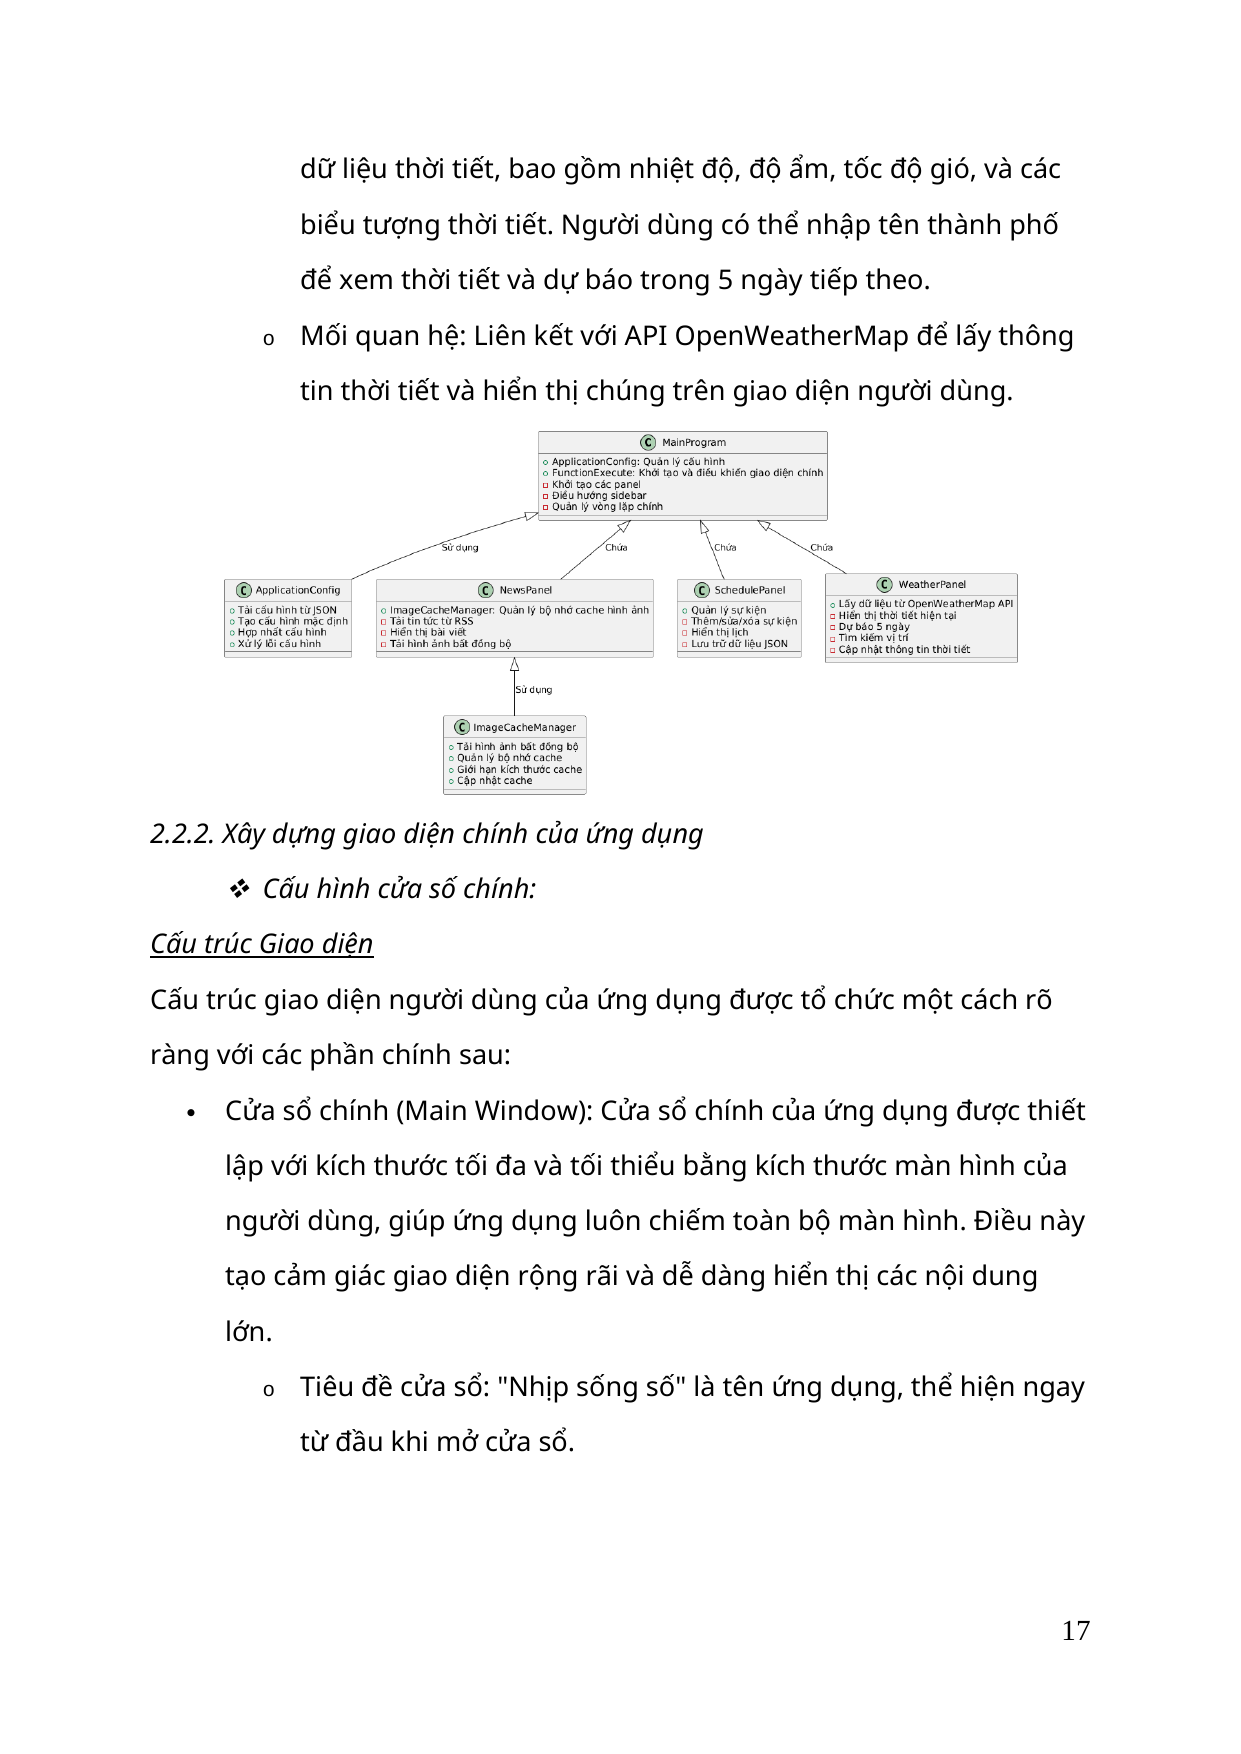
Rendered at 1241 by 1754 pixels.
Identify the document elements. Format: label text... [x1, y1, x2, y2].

list Tiêu đề cửa sổ: "Nhịp sống số" là tên ứng dụng, thể hiện ngay từ đầu khi mở cửa sổ. [262, 1367, 1090, 1460]
subtitle 2.2.2. Xây dựng giao diện chính của ứng dụng [150, 814, 1090, 851]
list Mối quan hệ: Liên kết với API OpenWeatherMap để lấy thông tin thời tiết và hiển thị chúng trên giao diện người dùng. [262, 316, 1090, 408]
text Cấu trúc Giao diện [150, 925, 1090, 962]
picture [219, 426, 1021, 798]
list Cấu hình cửa số chính: [225, 870, 1090, 907]
list Cửa sổ chính (Main Window): Cửa sổ chính của ứng dụng được thiết lập với kích thước tối đa và tối thiểu bằng kích thước màn hình của người dùng, giúp ứng dụng luôn chiếm toàn bộ màn hình. Điều này tạo cảm giác giao diện rộng rãi và dễ dàng hiển thị các nội dung lớn. [187, 1091, 1090, 1349]
text Cấu trúc giao diện người dùng của ứng dụng được tổ chức một cách rõ ràng với các phần chính sau: [150, 980, 1090, 1072]
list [262, 150, 1090, 297]
